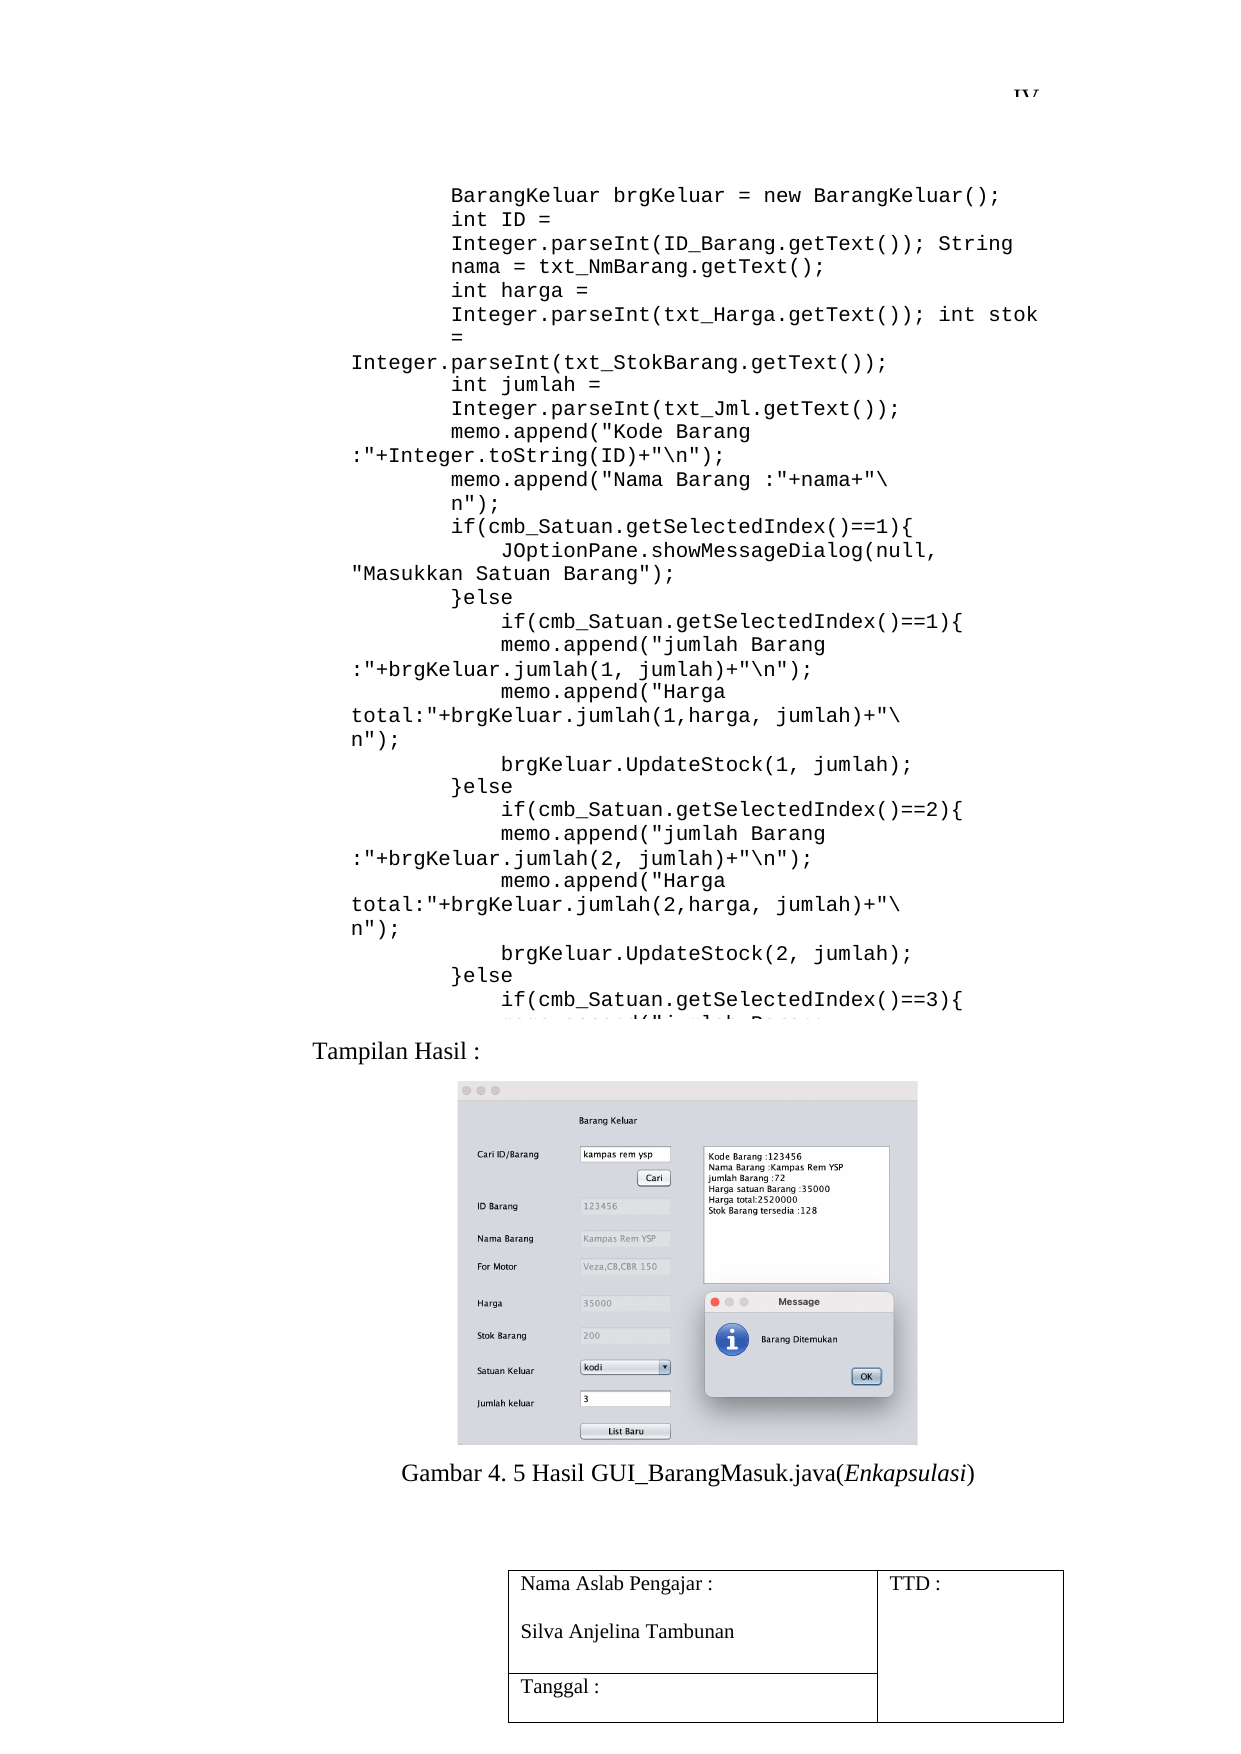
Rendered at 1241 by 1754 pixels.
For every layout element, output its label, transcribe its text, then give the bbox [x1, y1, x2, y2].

picture [457, 1081, 918, 1445]
subtitle Tampilan Hasil : [312, 1036, 1088, 1065]
